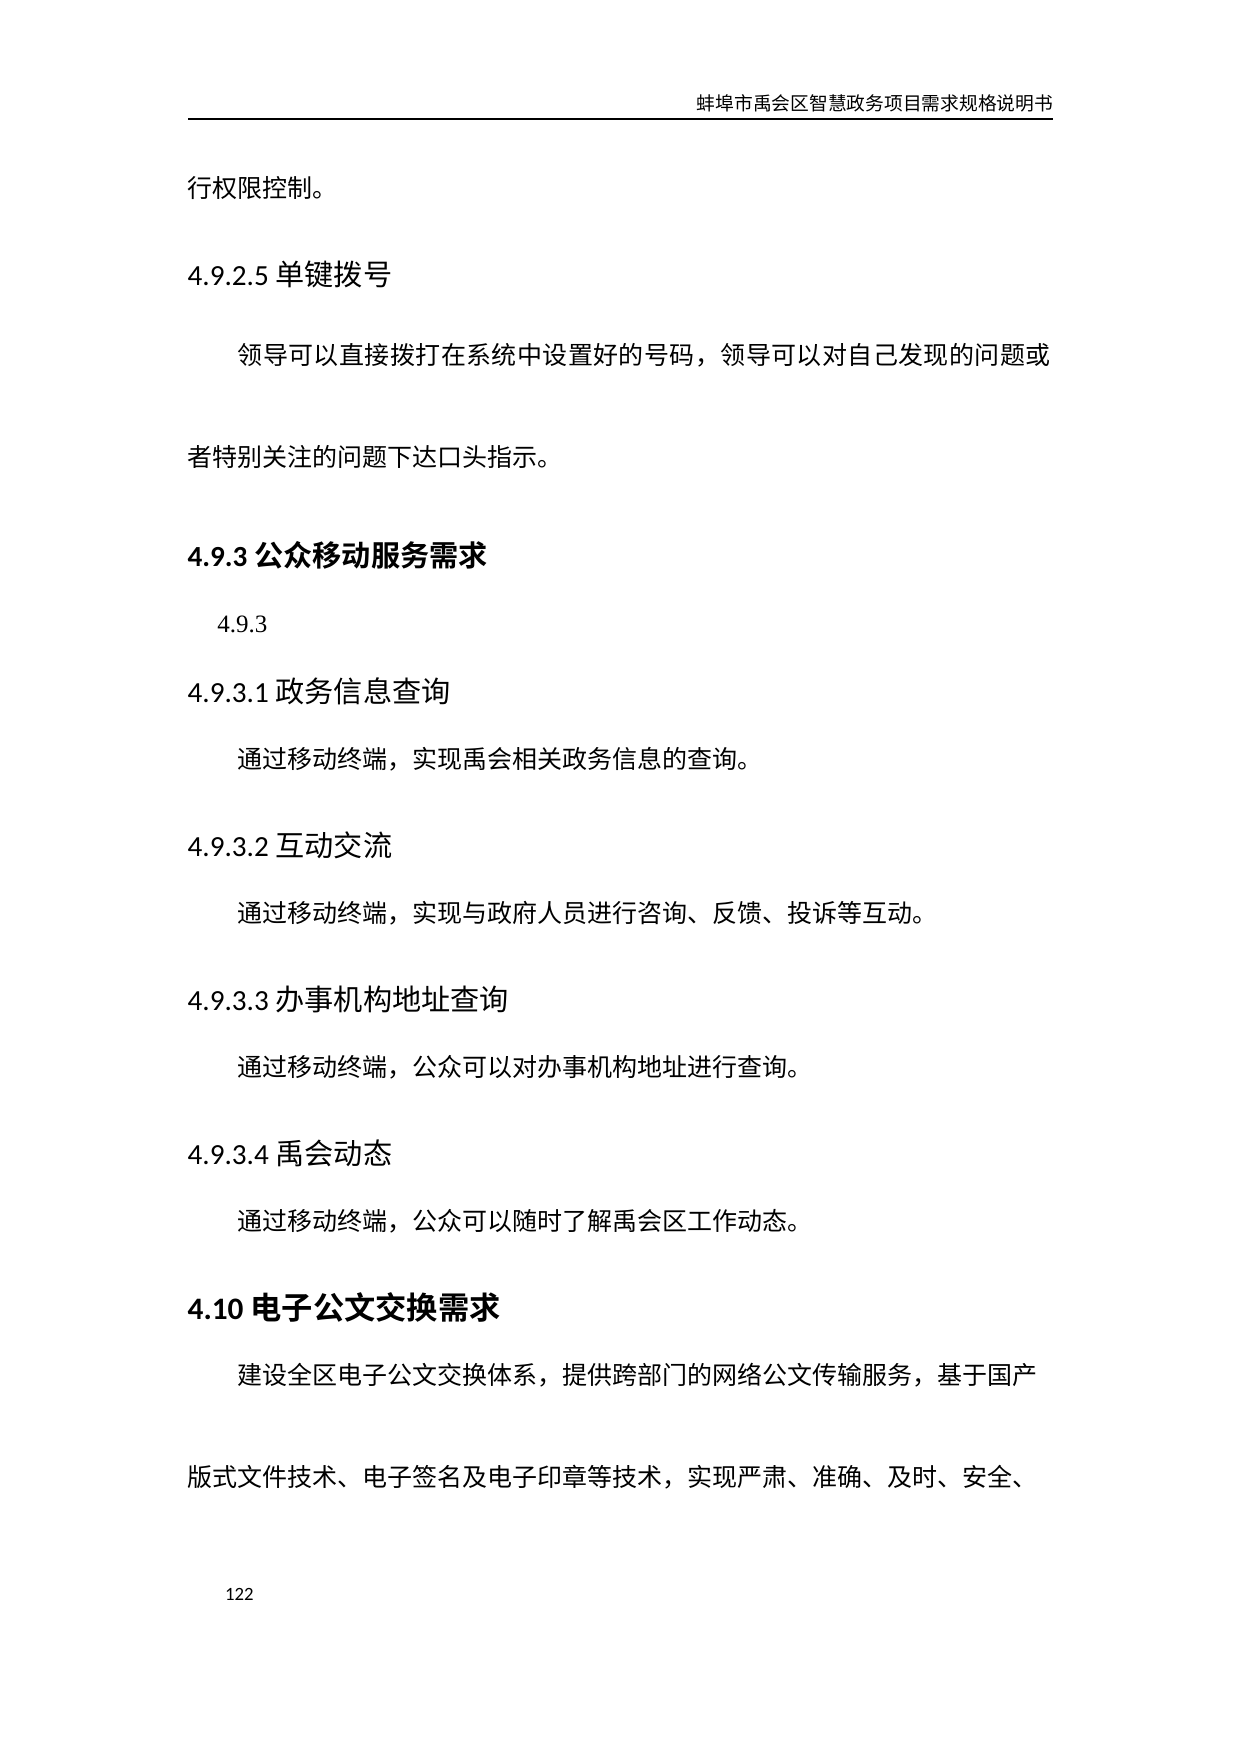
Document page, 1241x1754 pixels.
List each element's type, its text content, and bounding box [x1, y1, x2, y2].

text 通过移动终端，公众可以对办事机构地址进行查询。 [187, 1032, 1053, 1099]
text 领导可以直接拨打在系统中设置好的号码，领导可以对自己发现的问题或者特别关注的问题下达口头指示。 [187, 319, 1053, 489]
subtitle 政务信息查询 [187, 656, 1053, 724]
subtitle 办事机构地址查询 [187, 964, 1053, 1032]
text 公众移动服务需求 [187, 520, 1053, 588]
subtitle 电子公文交换需求 [187, 1272, 1053, 1339]
subtitle 单键拨号 [187, 239, 1053, 307]
subtitle 禹会动态 [187, 1118, 1053, 1186]
text 通过移动终端，实现禹会相关政务信息的查询。 [187, 724, 1053, 792]
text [187, 1339, 1053, 1509]
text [187, 153, 1053, 221]
subtitle 互动交流 [187, 810, 1053, 878]
text 通过移动终端，公众可以随时了解禹会区工作动态。 [187, 1186, 1053, 1253]
text 通过移动终端，实现与政府人员进行咨询、反馈、投诉等互动。 [187, 878, 1053, 946]
